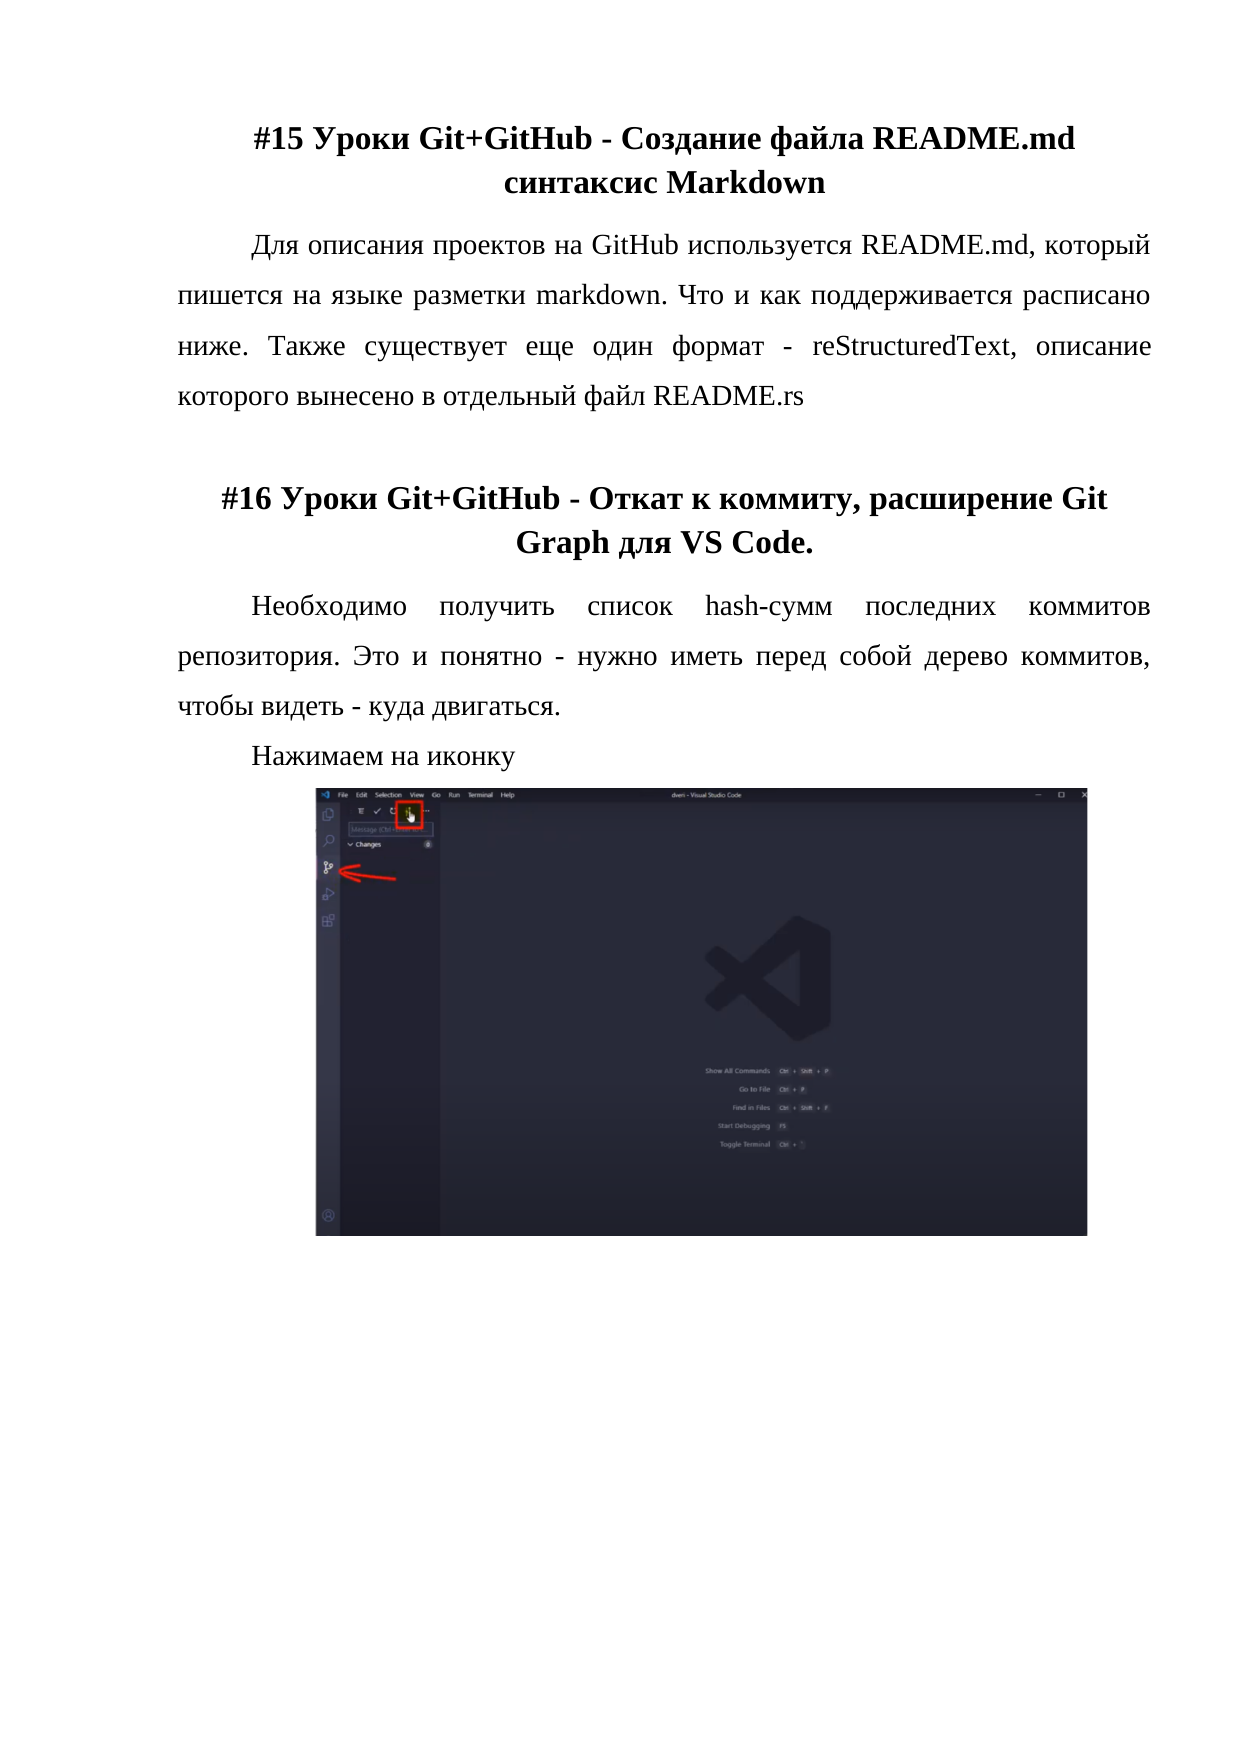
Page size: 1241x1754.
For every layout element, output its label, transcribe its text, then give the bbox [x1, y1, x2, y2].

text Для описания проектов на GitHub используется README.md, который пишется на языке разметки markdown. Что и как поддерживается расписано ниже. Также существует еще один формат - reStructuredText, описание которого вынесено в отдельный файл README.rs [177, 227, 1152, 412]
text #16 Уроки Git+GitHub - Откат к коммиту, расширение Git Graph для VS Code. [177, 479, 1152, 561]
text Нажимаем на иконку [177, 738, 1152, 772]
picture [315, 788, 1088, 1236]
text #15 Уроки Git+GitHub - Создание файла README.md синтаксис Markdown [177, 118, 1152, 201]
text Необходимо получить список hash-сумм последних коммитов репозитория. Это и понятно - нужно иметь перед собой дерево коммитов, чтобы видеть - куда двигаться. [177, 588, 1152, 722]
